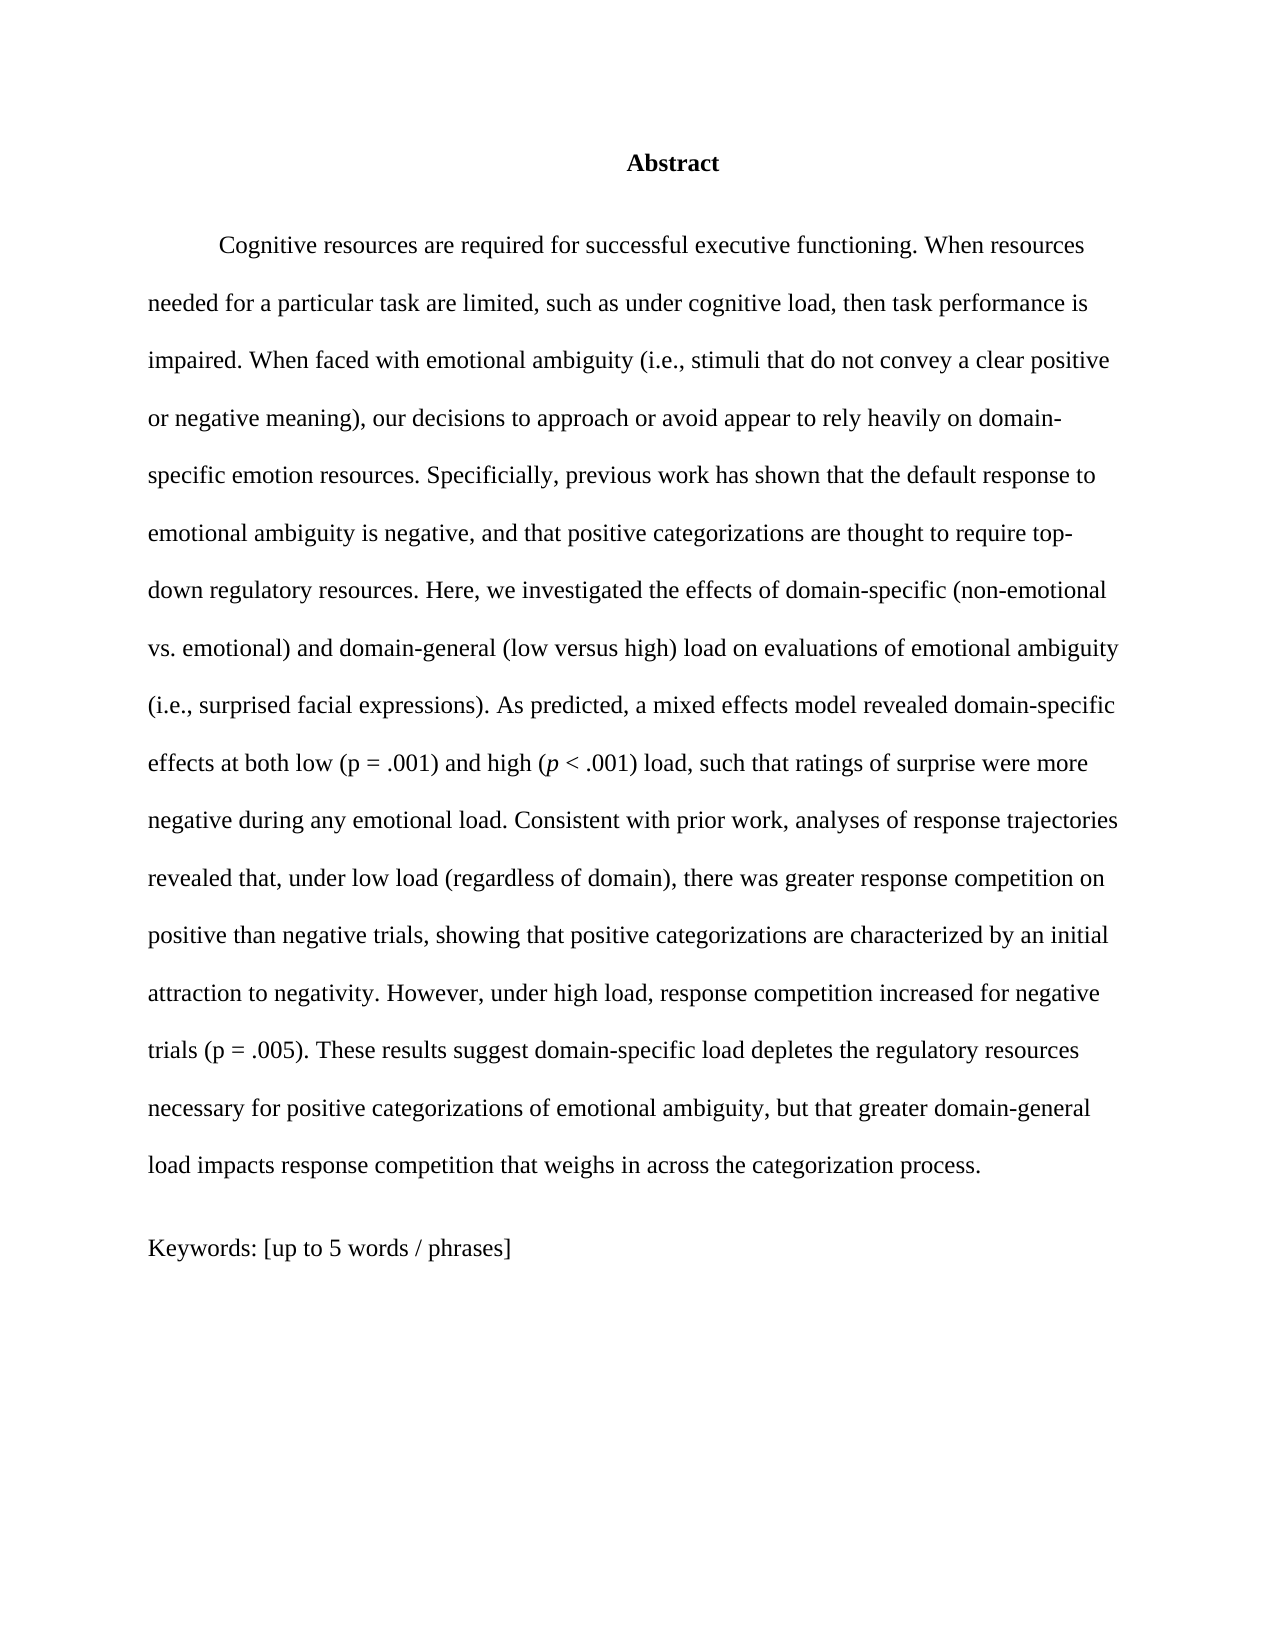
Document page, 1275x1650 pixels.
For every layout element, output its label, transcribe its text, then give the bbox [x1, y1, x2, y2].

text Keywords: [up to 5 words / phrases] [148, 1233, 1127, 1261]
text Cognitive resources are required for successful executive functioning. When resources needed for a particular task are limited, such as under cognitive load, then task performance is impaired. When faced with emotional ambiguity (i.e., stimuli that do not convey a clear positive or negative meaning), our decisions to approach or avoid appear to rely heavily on domain-specific emotion resources. Specificially, previous work has shown that the default response to emotional ambiguity is negative, and that positive categorizations are thought to require top-down regulatory resources. Here, we investigated the effects of domain-specific (non-emotional vs. emotional) and domain-general (low versus high) load on evaluations of emotional ambiguity (i.e., surprised facial expressions). As predicted, a mixed effects model revealed domain-specific effects at both low (p = .001) and high (p < .001) load, such that ratings of surprise were more negative during any emotional load. Consistent with prior work, analyses of response trajectories revealed that, under low load (regardless of domain), there was greater response competition on positive than negative trials, showing that positive categorizations are characterized by an initial attraction to negativity. However, under high load, response competition increased for negative trials (p = .005). These results suggest domain-specific load depletes the regulatory resources necessary for positive categorizations of emotional ambiguity, but that greater domain-general load impacts response competition that weighs in across the categorization process. [148, 230, 1127, 1179]
text Abstract [148, 148, 1127, 176]
